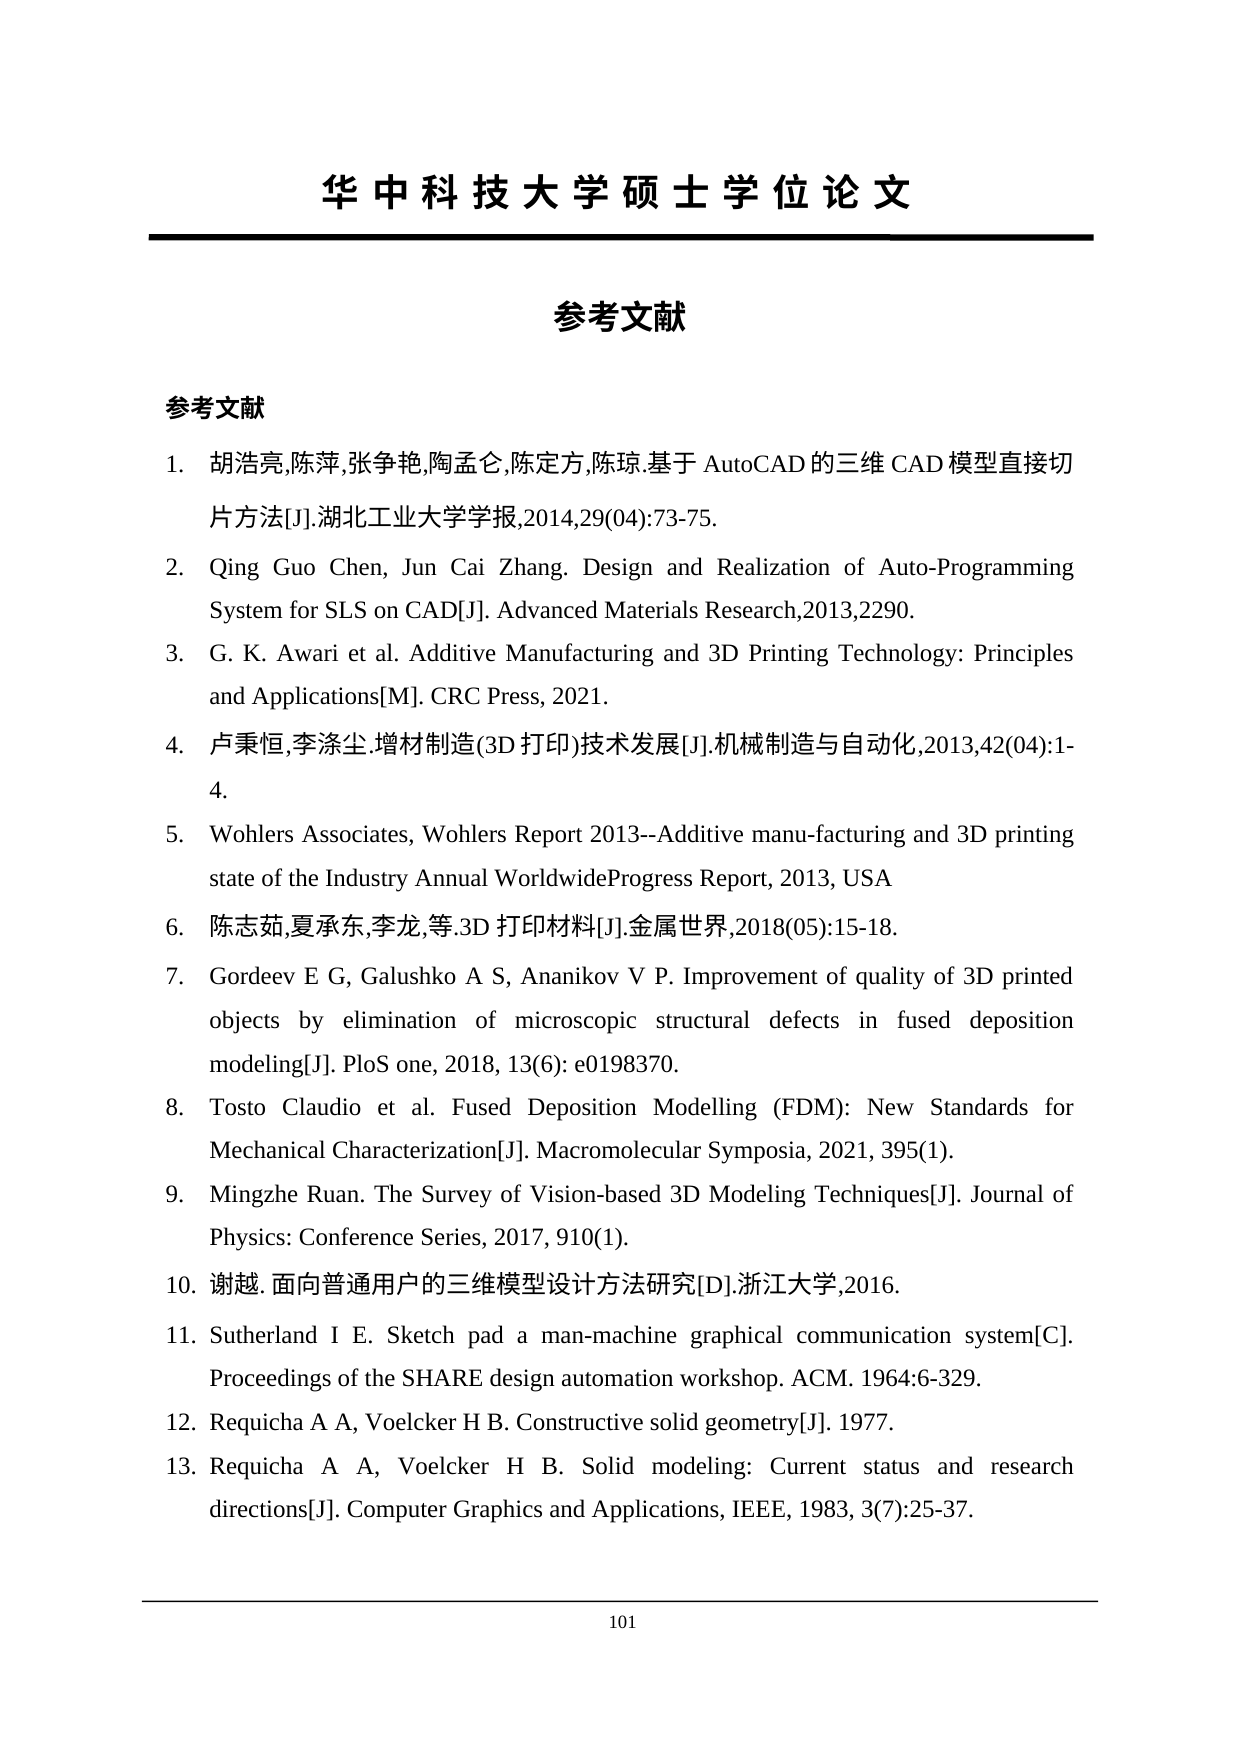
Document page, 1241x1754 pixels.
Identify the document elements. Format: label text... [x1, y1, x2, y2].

list Sutherland I E. Sketch pad a man-machine graphical communication system[C]. Proceedings of the SHARE design automation workshop. ACM. 1964:6-329. [165, 1320, 1075, 1392]
list Wohlers Associates, Wohlers Report 2013--Additive manu-facturing and 3D printing state of the Industry Annual WorldwideProgress Report, 2013, USA [165, 819, 1075, 892]
list Gordeev E G, Galushko A S, Ananikov V P. Improvement of quality of 3D printed objects by elimination of microscopic structural defects in fused deposition modeling[J]. PloS one, 2018, 13(6): e0198370. [165, 961, 1075, 1077]
list 胡浩亮,陈萍,张争艳,陶孟仑,陈定方,陈琼.基于AutoCAD的三维CAD模型直接切片方法[J].湖北工业大学学报,2014,29(04):73-75. [165, 443, 1075, 534]
list Mingzhe Ruan. The Survey of Vision-based 3D Modeling Techniques[J]. Journal of Physics: Conference Series, 2017, 910(1). [165, 1179, 1075, 1251]
list 参考文献 [165, 388, 1075, 424]
list Qing Guo Chen, Jun Cai Zhang. Design and Realization of Auto-Programming System for SLS on CAD[J]. Advanced Materials Research,2013,2290. [165, 552, 1075, 624]
list G. K. Awari et al. Additive Manufacturing and 3D Printing Technology: Principles and Applications[M]. CRC Press, 2021. [165, 638, 1075, 710]
list Requicha A A, Voelcker H B. Constructive solid geometry[J]. 1977. [165, 1407, 1075, 1436]
subtitle 参考文献 [165, 291, 1075, 339]
list Tosto Claudio et al. Fused Deposition Modelling (FDM): New Standards for Mechanical Characterization[J]. Macromolecular Symposia, 2021, 395(1). [165, 1092, 1075, 1164]
list 陈志茹,夏承东,李龙,等.3D 打印材料[J].金属世界,2018(05):15-18. [165, 906, 1075, 943]
list Requicha A A, Voelcker H B. Solid modeling: Current status and research directions[J]. Computer Graphics and Applications, IEEE, 1983, 3(7):25-37. [165, 1451, 1075, 1523]
list 卢秉恒,李涤尘.增材制造(3D打印)技术发展[J].机械制造与自动化,2013,42(04):1-4. [165, 724, 1075, 804]
list 谢越. 面向普通用户的三维模型设计方法研究[D].浙江大学,2016. [165, 1265, 1075, 1301]
